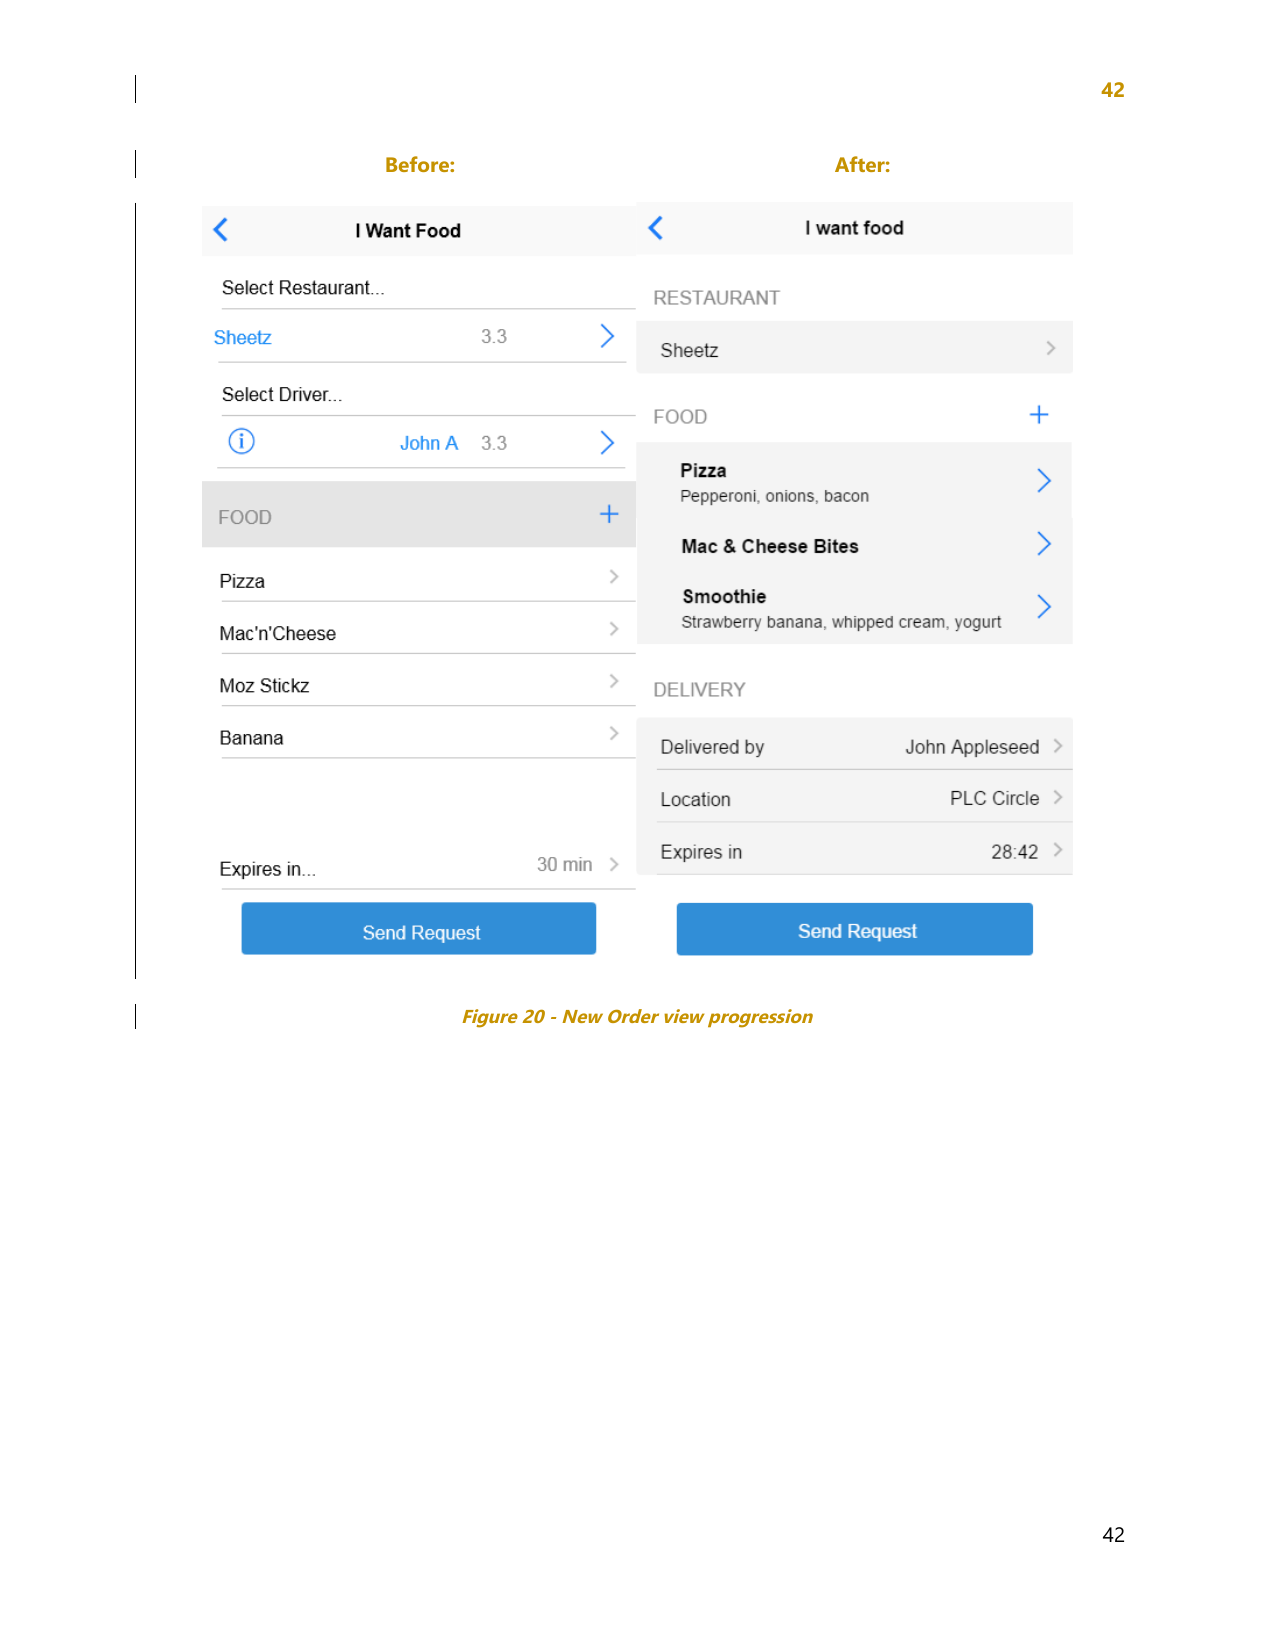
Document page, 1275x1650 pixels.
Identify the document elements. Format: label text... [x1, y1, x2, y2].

picture [202, 202, 1073, 979]
text Before: After: [150, 150, 1125, 178]
text Figure 20 - New Order view progression [150, 1004, 1125, 1029]
